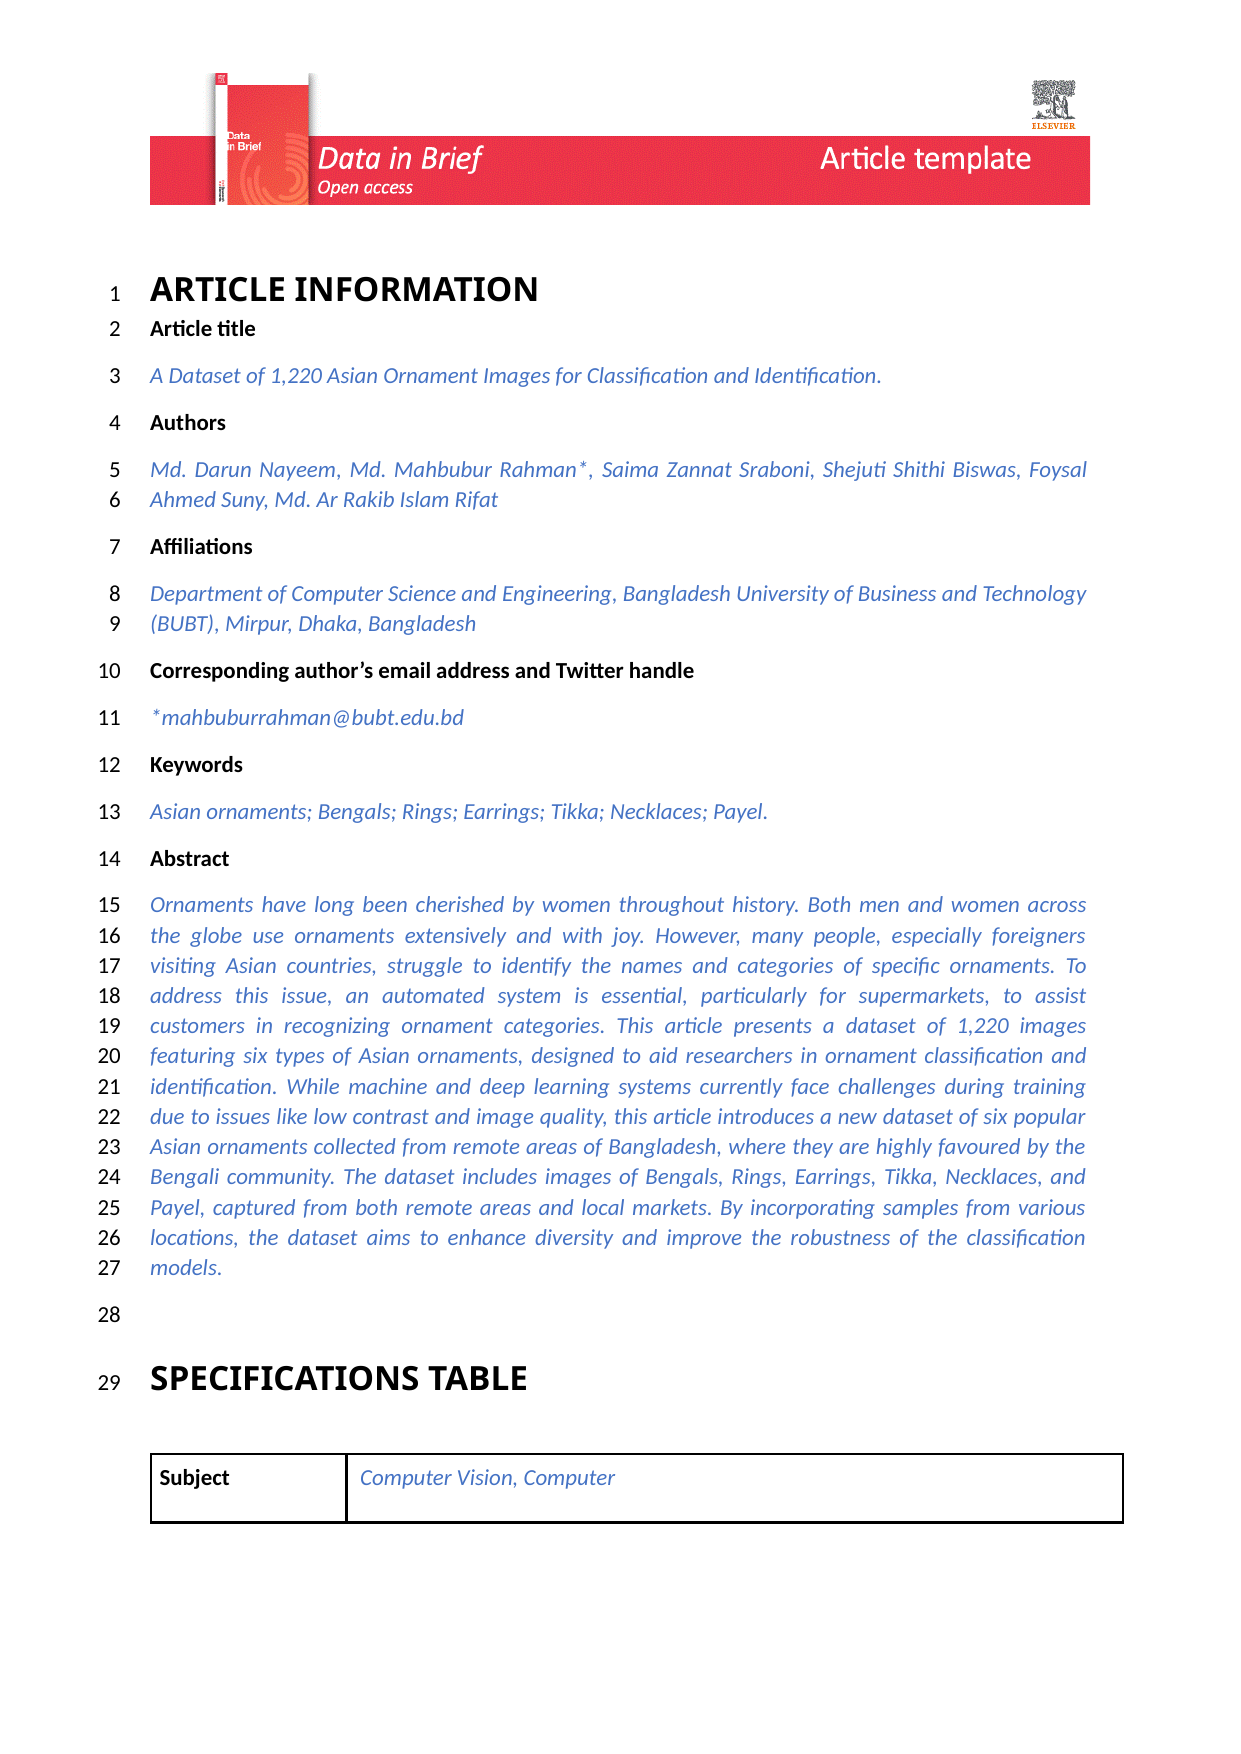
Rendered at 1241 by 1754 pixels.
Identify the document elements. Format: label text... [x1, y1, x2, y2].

text Keywords [150, 750, 1090, 778]
table_header Computer Vision, Computer [348, 1455, 1122, 1521]
text Ornaments have long been cherished by women throughout history. Both men and women across the globe use ornaments extensively and with joy. However, many people, especially foreigners visiting Asian countries, struggle to identify the names and categories of specific ornaments. To address this issue, an automated system is essential, particularly for supermarkets, to assist customers in recognizing ornament categories. This article presents a dataset of 1,220 images featuring six types of Asian ornaments, designed to aid researchers in ornament classification and identification. While machine and deep learning systems currently face challenges during training due to issues like low contrast and image quality, this article introduces a new dataset of six popular Asian ornaments collected from remote areas of Bangladesh, where they are highly favoured by the Bengali community. The dataset includes images of Bengals, Rings, Earrings, Tikka, Necklaces, and Payel, captured from both remote areas and local markets. By incorporating samples from various locations, the dataset aims to enhance diversity and improve the robustness of the classification models. [150, 891, 1090, 1281]
text Corresponding author’s email address and Twitter handle [150, 656, 1090, 684]
text A Dataset of 1,220 Asian Ornament Images for Classification and Identification. [150, 361, 1090, 389]
text Article title [150, 314, 1090, 342]
subtitle SPECIFICATIONS TABLE [150, 1355, 1090, 1449]
text Authors [150, 408, 1090, 436]
text Abstract [150, 844, 1090, 872]
text Department of Computer Science and Engineering, Bangladesh University of Business and Technology (BUBT), Mirpur, Dhaka, Bangladesh [150, 579, 1090, 637]
text *mahbuburrahman@bubt.edu.bd [150, 703, 1090, 731]
text Md. Darun Nayeem, Md. Mahbubur Rahman*, Saima Zannat Sraboni, Shejuti Shithi Biswas, Foysal Ahmed Suny, Md. Ar Rakib Islam Rifat [150, 455, 1090, 513]
picture [150, 73, 1091, 205]
table_header Subject [152, 1455, 345, 1521]
subtitle ARTICLE INFORMATION [150, 266, 1090, 311]
text Affiliations [150, 532, 1090, 560]
text Asian ornaments; Bengals; Rings; Earrings; Tikka; Necklaces; Payel. [150, 797, 1090, 825]
